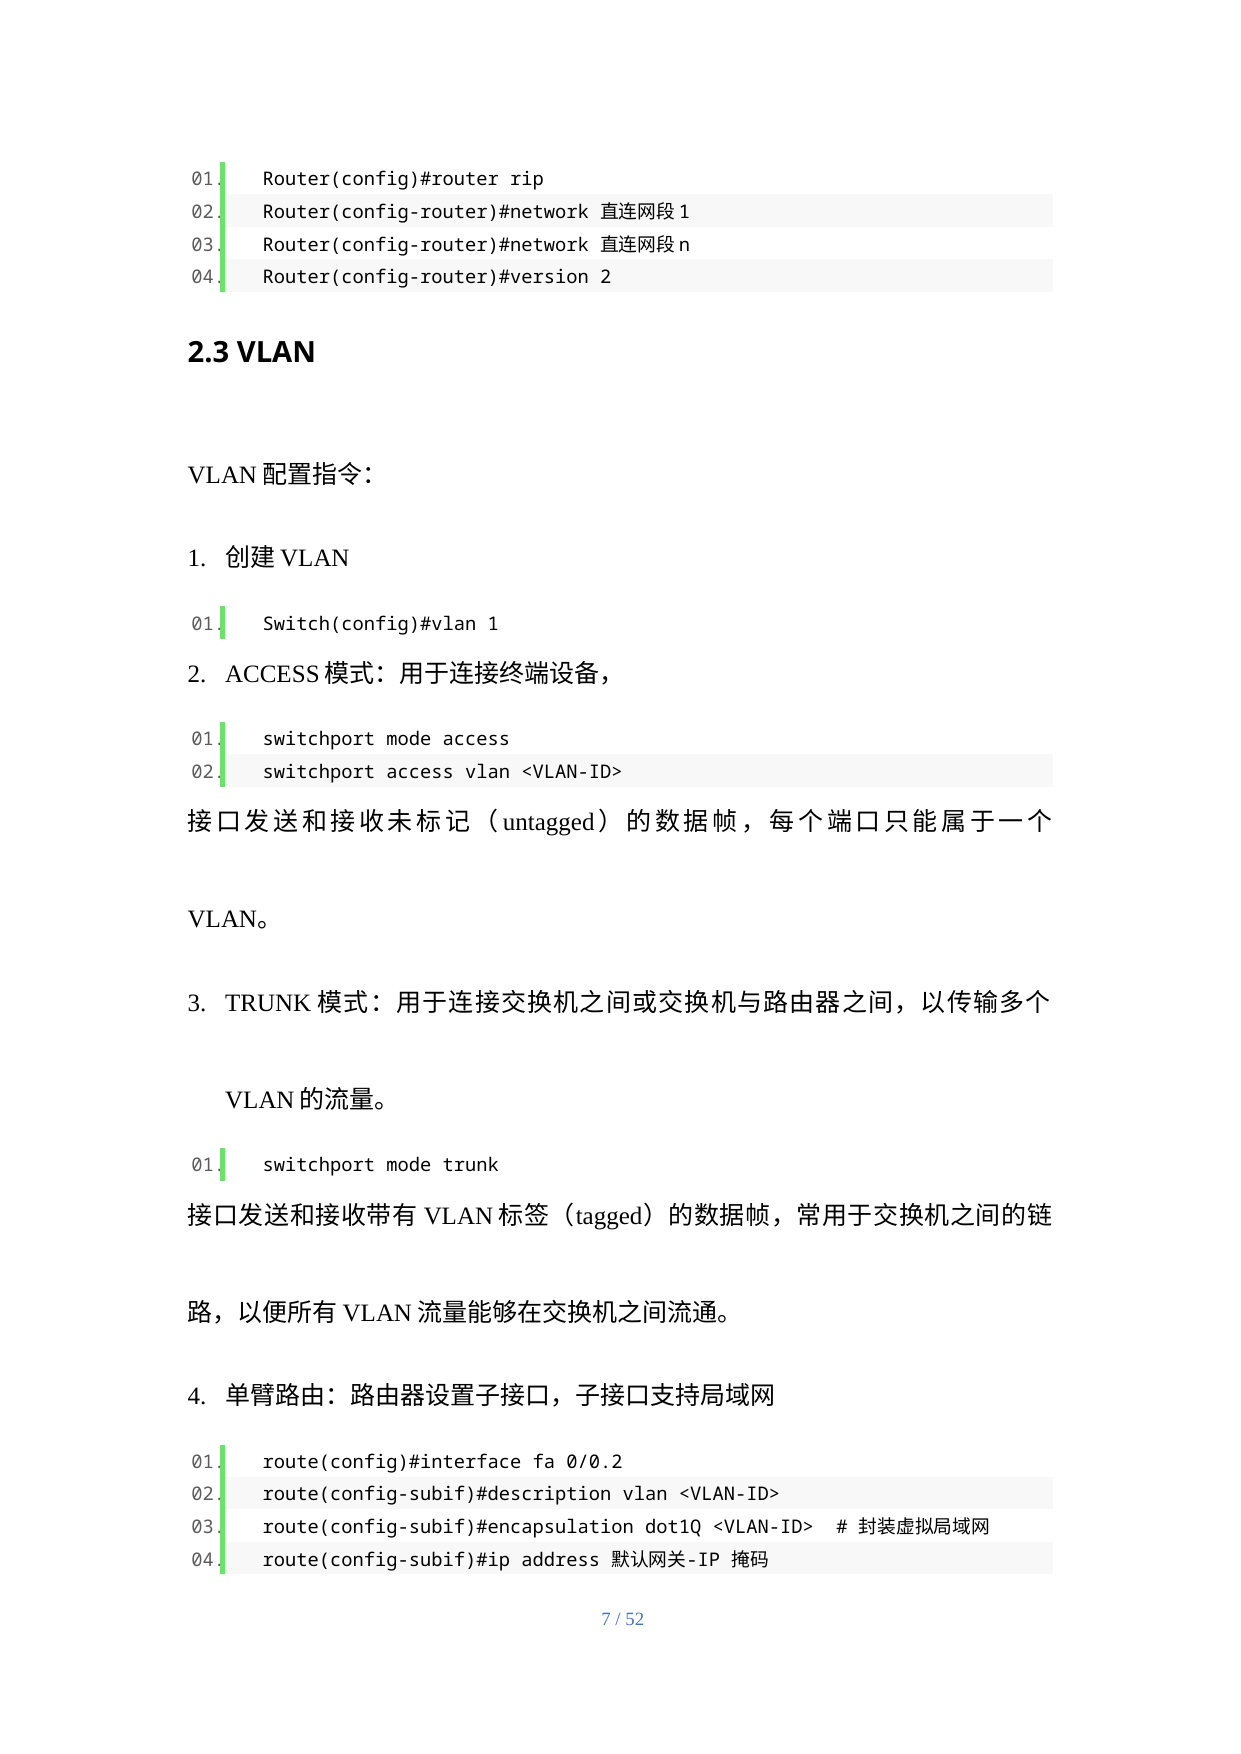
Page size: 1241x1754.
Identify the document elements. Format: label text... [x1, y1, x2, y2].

list route(config)#interface fa 0/0.2 [220, 1444, 1053, 1477]
list switchport mode trunk [225, 1148, 1053, 1181]
list Router(config-router)#network 直连网段1 [225, 194, 1053, 227]
list Router(config-router)#version 2 [225, 259, 1053, 292]
text 接口发送和接收带有VLAN标签（tagged）的数据帧，常用于交换机之间的链路，以便所有VLAN流量能够在交换机之间流通。 [187, 1181, 1053, 1343]
list route(config-subif)#ip address 默认网关-IP 掩码 [225, 1542, 1053, 1574]
subtitle 2.3 VLAN [187, 319, 1053, 384]
text 接口发送和接收未标记（untagged）的数据帧，每个端口只能属于一个VLAN。 [187, 787, 1053, 949]
list 单臂路由：路由器设置子接口，子接口支持局域网 [187, 1361, 1053, 1426]
list Router(config)#router rip [225, 162, 1053, 194]
list Router(config-router)#network 直连网段n [225, 227, 1053, 259]
list route(config-subif)#encapsulation dot1Q <VLAN-ID> # 封装虚拟局域网 [225, 1509, 1053, 1542]
list Switch(config)#vlan 1 [225, 606, 1053, 639]
text VLAN配置指令： [187, 440, 1053, 505]
list TRUNK模式：用于连接交换机之间或交换机与路由器之间，以传输多个VLAN的流量。 [187, 968, 1053, 1130]
list 创建VLAN [187, 523, 1053, 588]
list route(config-subif)#description vlan <VLAN-ID> [225, 1477, 1053, 1509]
list ACCESS模式：用于连接终端设备， [187, 639, 1053, 704]
list switchport access vlan <VLAN-ID> [225, 754, 1053, 787]
list switchport mode access [225, 722, 1053, 754]
